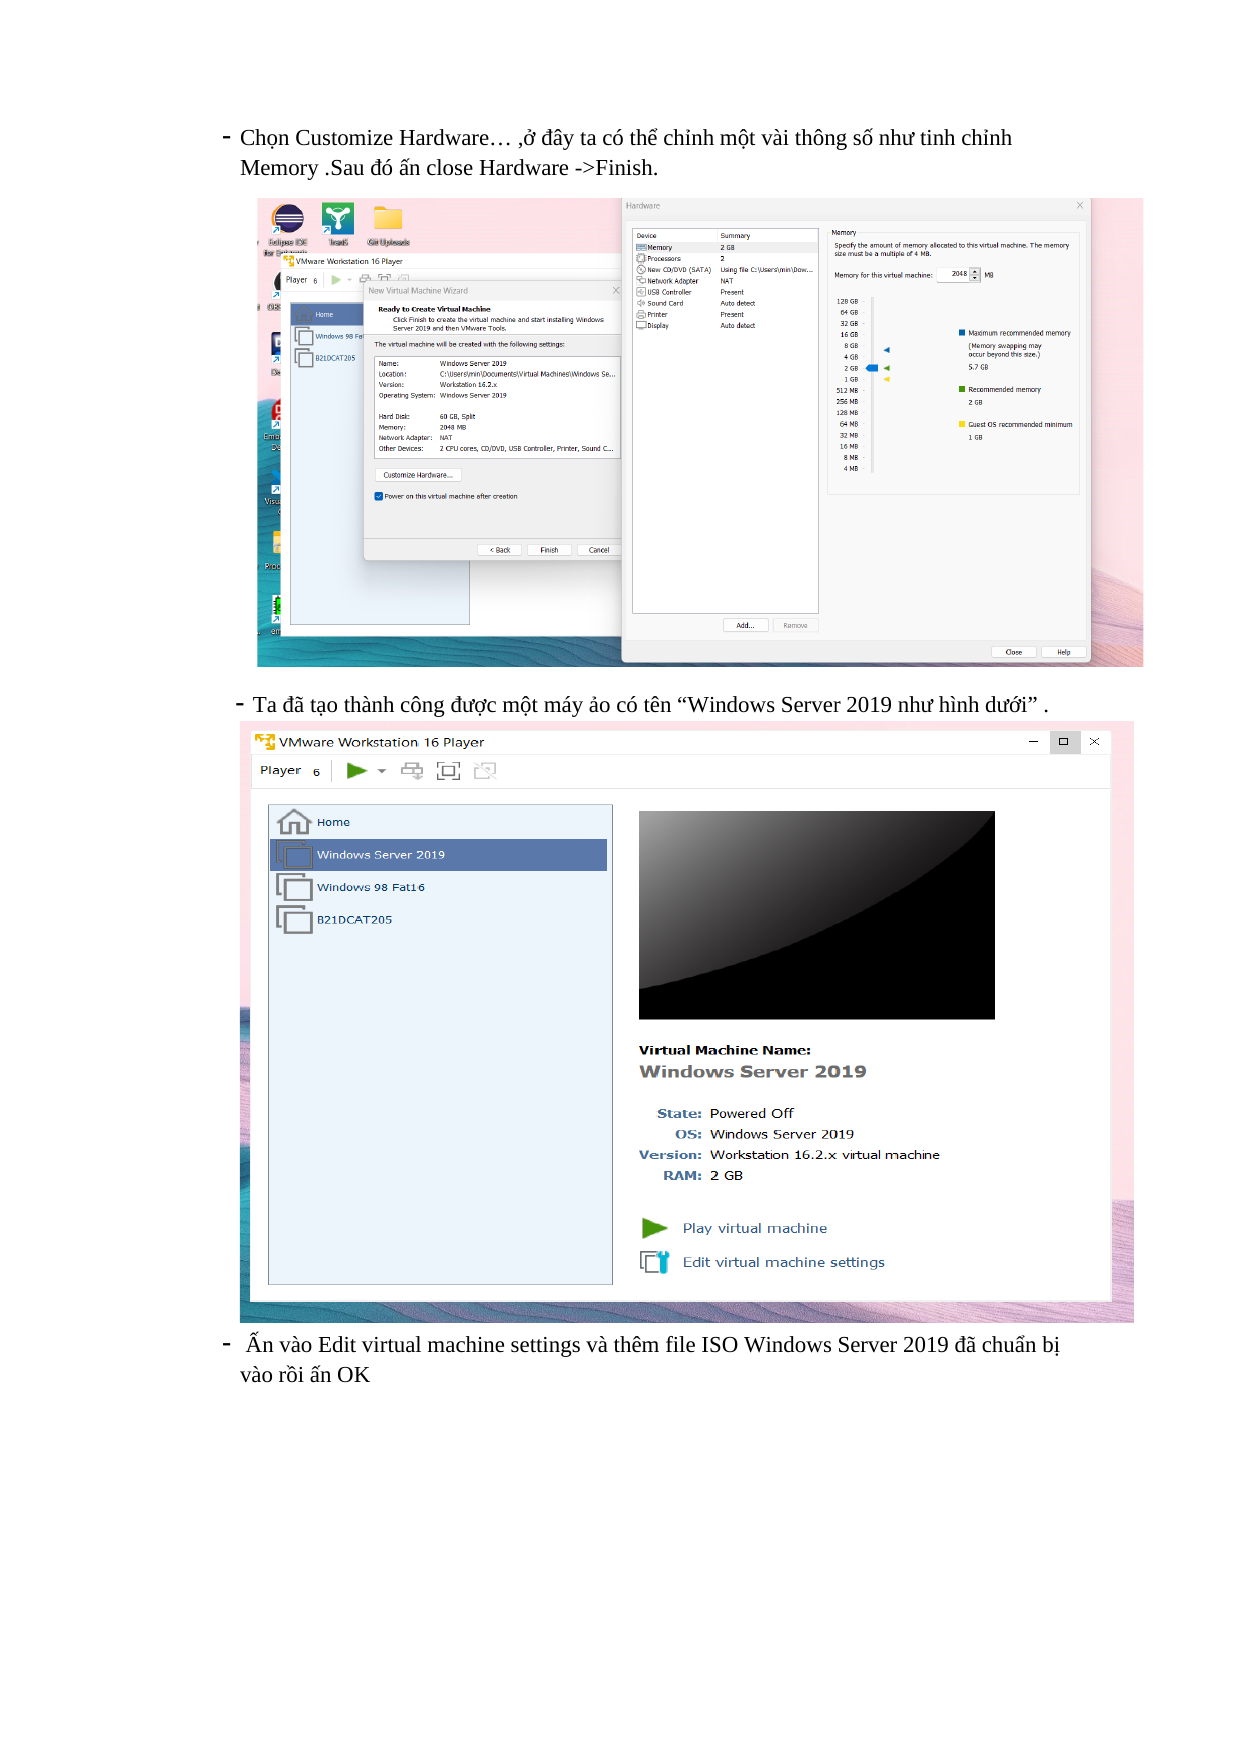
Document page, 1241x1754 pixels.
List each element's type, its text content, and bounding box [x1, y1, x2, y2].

list Ấn vào Edit virtual machine settings và thêm file ISO Windows Server 2019 đã chuẩn bị vào rồi ấn OK [222, 1325, 1063, 1387]
picture [239, 721, 1134, 1323]
picture [257, 198, 1144, 667]
list Chọn Customize Hardware… ,ở đây ta có thể chỉnh một vài thông số như tinh chỉnh Memory .Sau đó ấn close Hardware ->Finish. [222, 118, 1063, 180]
